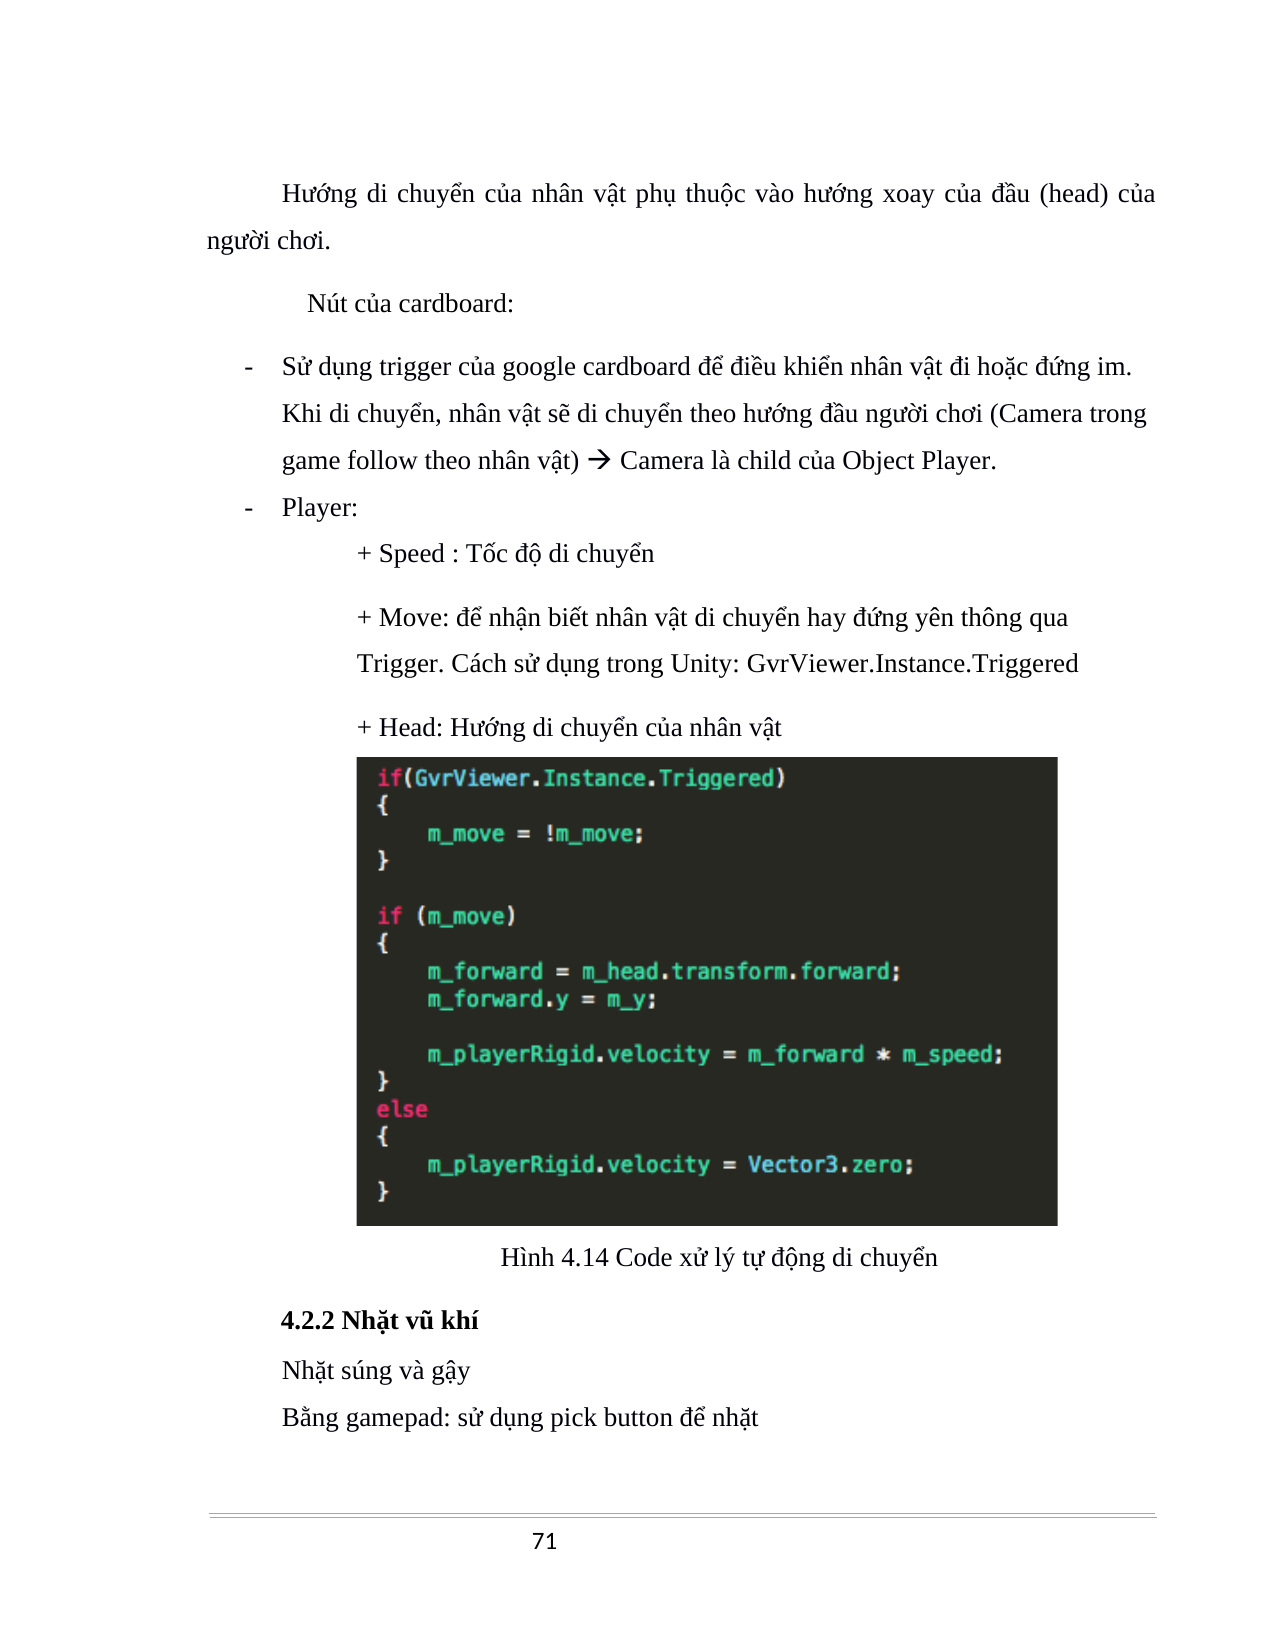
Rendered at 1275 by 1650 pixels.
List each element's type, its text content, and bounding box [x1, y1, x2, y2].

list + Speed : Tốc độ di chuyển [357, 537, 1157, 568]
list Player: [244, 491, 1157, 522]
subtitle 4.2.2 Nhặt vũ khí [281, 1304, 1157, 1335]
list Sử dụng trigger của google cardboard để điều khiển nhân vật đi hoặc đứng im. Khi di chuyển, nhân vật sẽ di chuyển theo hướng đầu người chơi (Camera trong game follow theo nhân vật) Camera là child của Object Player. [244, 351, 1157, 475]
text Nút của cardboard: [232, 287, 1157, 318]
text + Move: để nhận biết nhân vật di chuyển hay đứng yên thông qua Trigger. Cách sử dụng trong Unity: GvrViewer.Instance.Triggered [357, 601, 1157, 678]
picture [356, 757, 1058, 1226]
list Nhặt súng và gậy [207, 1354, 1157, 1385]
list Hình 4.14 Code xử lý tự động di chuyển [282, 1241, 1157, 1272]
list + Head: Hướng di chuyển của nhân vật [357, 711, 1157, 742]
list Hướng di chuyển của nhân vật phụ thuộc vào hướng xoay của đầu (head) của người chơi. [207, 177, 1157, 255]
list Bằng gamepad: sử dụng pick button để nhặt [282, 1401, 1157, 1432]
